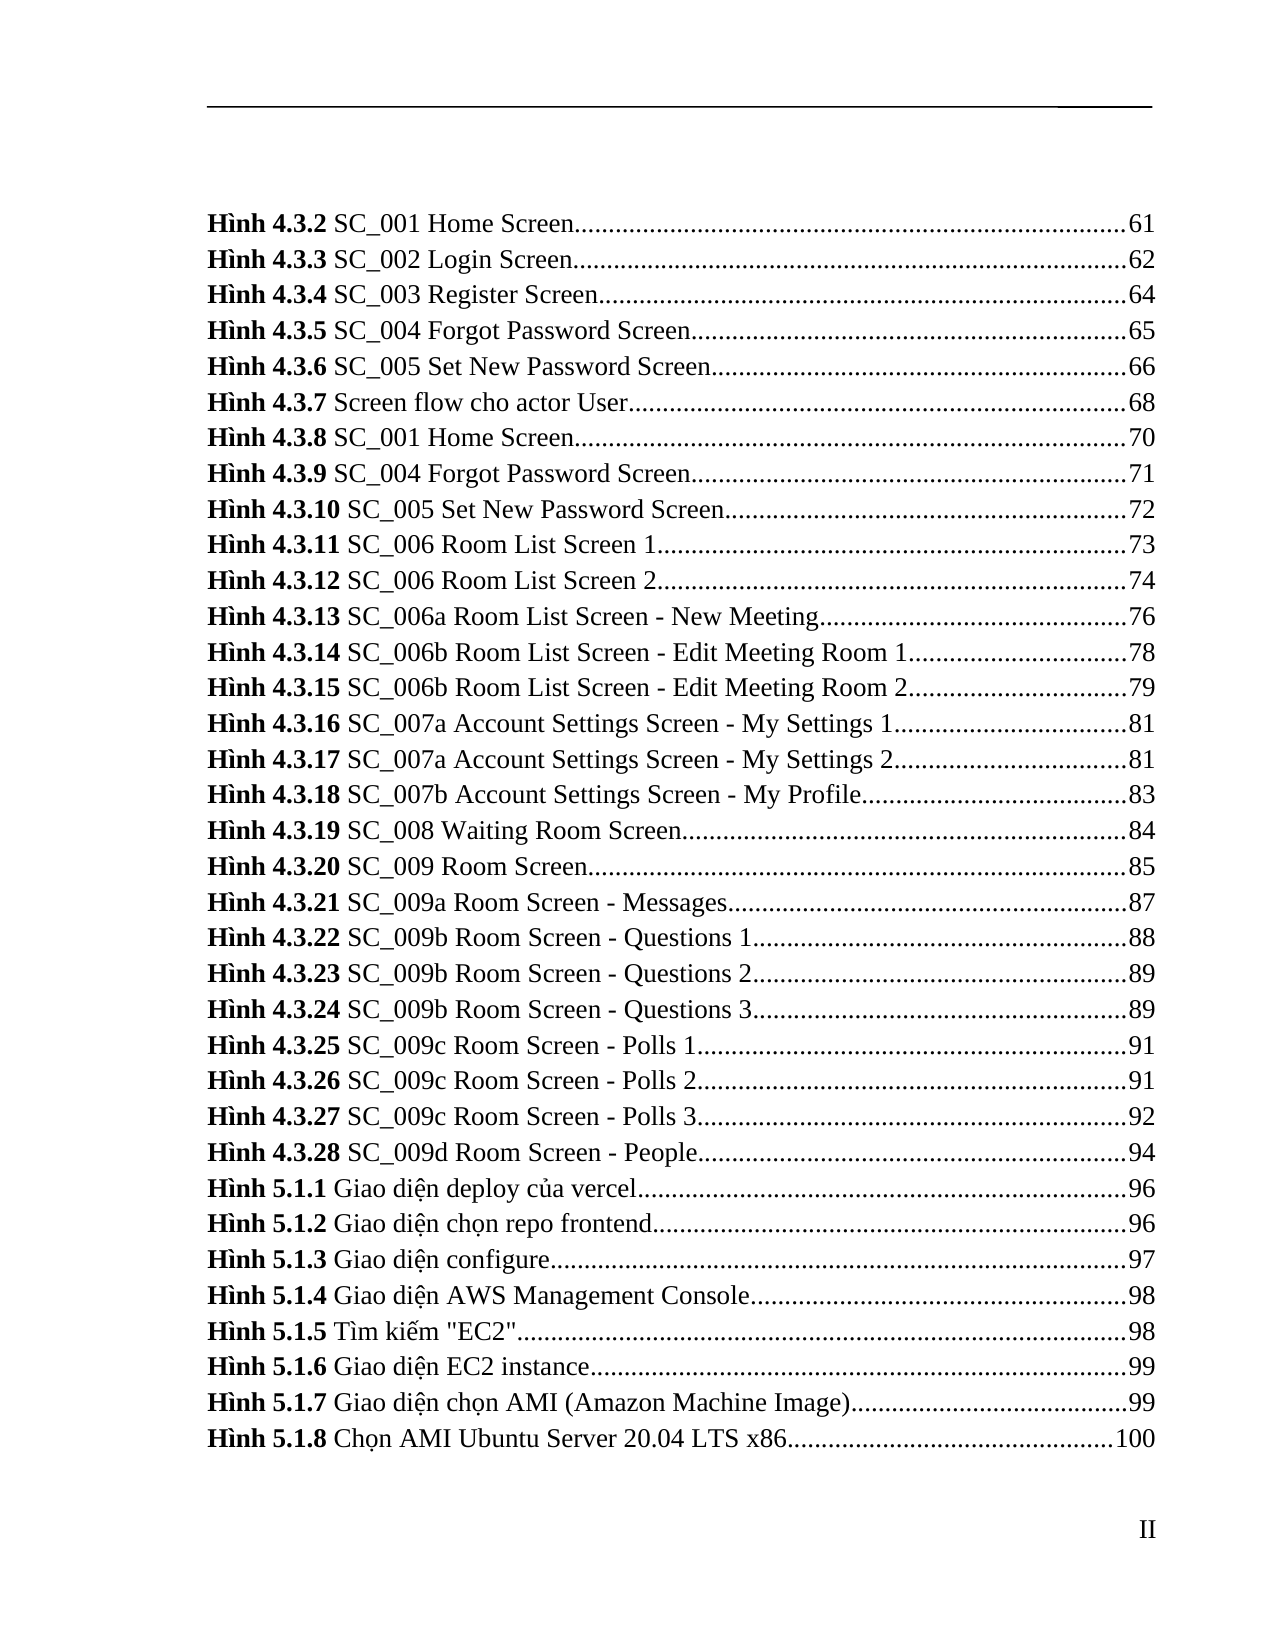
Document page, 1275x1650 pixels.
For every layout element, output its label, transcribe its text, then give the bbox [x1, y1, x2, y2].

text Hình 5.1.3 Giao diện configure 97 [207, 1243, 1156, 1274]
text Hình 4.3.21 SC_009a Room Screen - Messages 87 [207, 886, 1156, 917]
text Hình 4.3.28 SC_009d Room Screen - People 94 [207, 1136, 1156, 1167]
text Hình 4.3.3 SC_002 Login Screen 62 [207, 243, 1156, 274]
text Hình 4.3.5 SC_004 Forgot Password Screen 65 [207, 314, 1156, 345]
text Hình 4.3.23 SC_009b Room Screen - Questions 2 89 [207, 957, 1156, 988]
text Hình 4.3.22 SC_009b Room Screen - Questions 1 88 [207, 922, 1156, 953]
text Hình 4.3.8 SC_001 Home Screen 70 [207, 421, 1156, 452]
text Hình 5.1.8 Chọn AMI Ubuntu Server 20.04 LTS x86 100 [207, 1422, 1156, 1453]
text Hình 4.3.26 SC_009c Room Screen - Polls 2 91 [207, 1064, 1156, 1096]
text Hình 4.3.19 SC_008 Waiting Room Screen 84 [207, 814, 1156, 846]
text Hình 4.3.2 SC_001 Home Screen 61 [207, 207, 1156, 238]
text Hình 4.3.13 SC_006a Room List Screen - New Meeting 76 [207, 600, 1156, 631]
text Hình 4.3.17 SC_007a Account Settings Screen - My Settings 2 81 [207, 743, 1156, 774]
text Hình 4.3.11 SC_006 Room List Screen 1 73 [207, 528, 1156, 560]
text Hình 4.3.25 SC_009c Room Screen - Polls 1 91 [207, 1029, 1156, 1060]
text Hình 5.1.1 Giao diện deploy của vercel 96 [207, 1172, 1156, 1203]
text Hình 4.3.24 SC_009b Room Screen - Questions 3 89 [207, 993, 1156, 1024]
text Hình 4.3.18 SC_007b Account Settings Screen - My Profile 83 [207, 779, 1156, 810]
text Hình 4.3.16 SC_007a Account Settings Screen - My Settings 1 81 [207, 707, 1156, 738]
text Hình 4.3.6 SC_005 Set New Password Screen 66 [207, 350, 1156, 381]
text Hình 4.3.7 Screen flow cho actor User 68 [207, 386, 1156, 417]
text Hình 5.1.7 Giao diện chọn AMI (Amazon Machine Image) 99 [207, 1386, 1156, 1417]
text Hình 4.3.14 SC_006b Room List Screen - Edit Meeting Room 1 78 [207, 636, 1156, 667]
text Hình 4.3.20 SC_009 Room Screen 85 [207, 850, 1156, 881]
text Hình 4.3.4 SC_003 Register Screen 64 [207, 278, 1156, 309]
text Hình 4.3.15 SC_006b Room List Screen - Edit Meeting Room 2 79 [207, 671, 1156, 703]
text Hình 5.1.4 Giao diện AWS Management Console 98 [207, 1279, 1156, 1310]
text Hình 4.3.12 SC_006 Room List Screen 2 74 [207, 564, 1156, 595]
text Hình 4.3.9 SC_004 Forgot Password Screen 71 [207, 457, 1156, 488]
text Hình 4.3.27 SC_009c Room Screen - Polls 3 92 [207, 1100, 1156, 1131]
text Hình 5.1.2 Giao diện chọn repo frontend 96 [207, 1207, 1156, 1238]
text Hình 4.3.10 SC_005 Set New Password Screen 72 [207, 493, 1156, 524]
text Hình 5.1.5 Tìm kiếm "EC2" 98 [207, 1314, 1156, 1346]
text Hình 5.1.6 Giao diện EC2 instance 99 [207, 1350, 1156, 1381]
